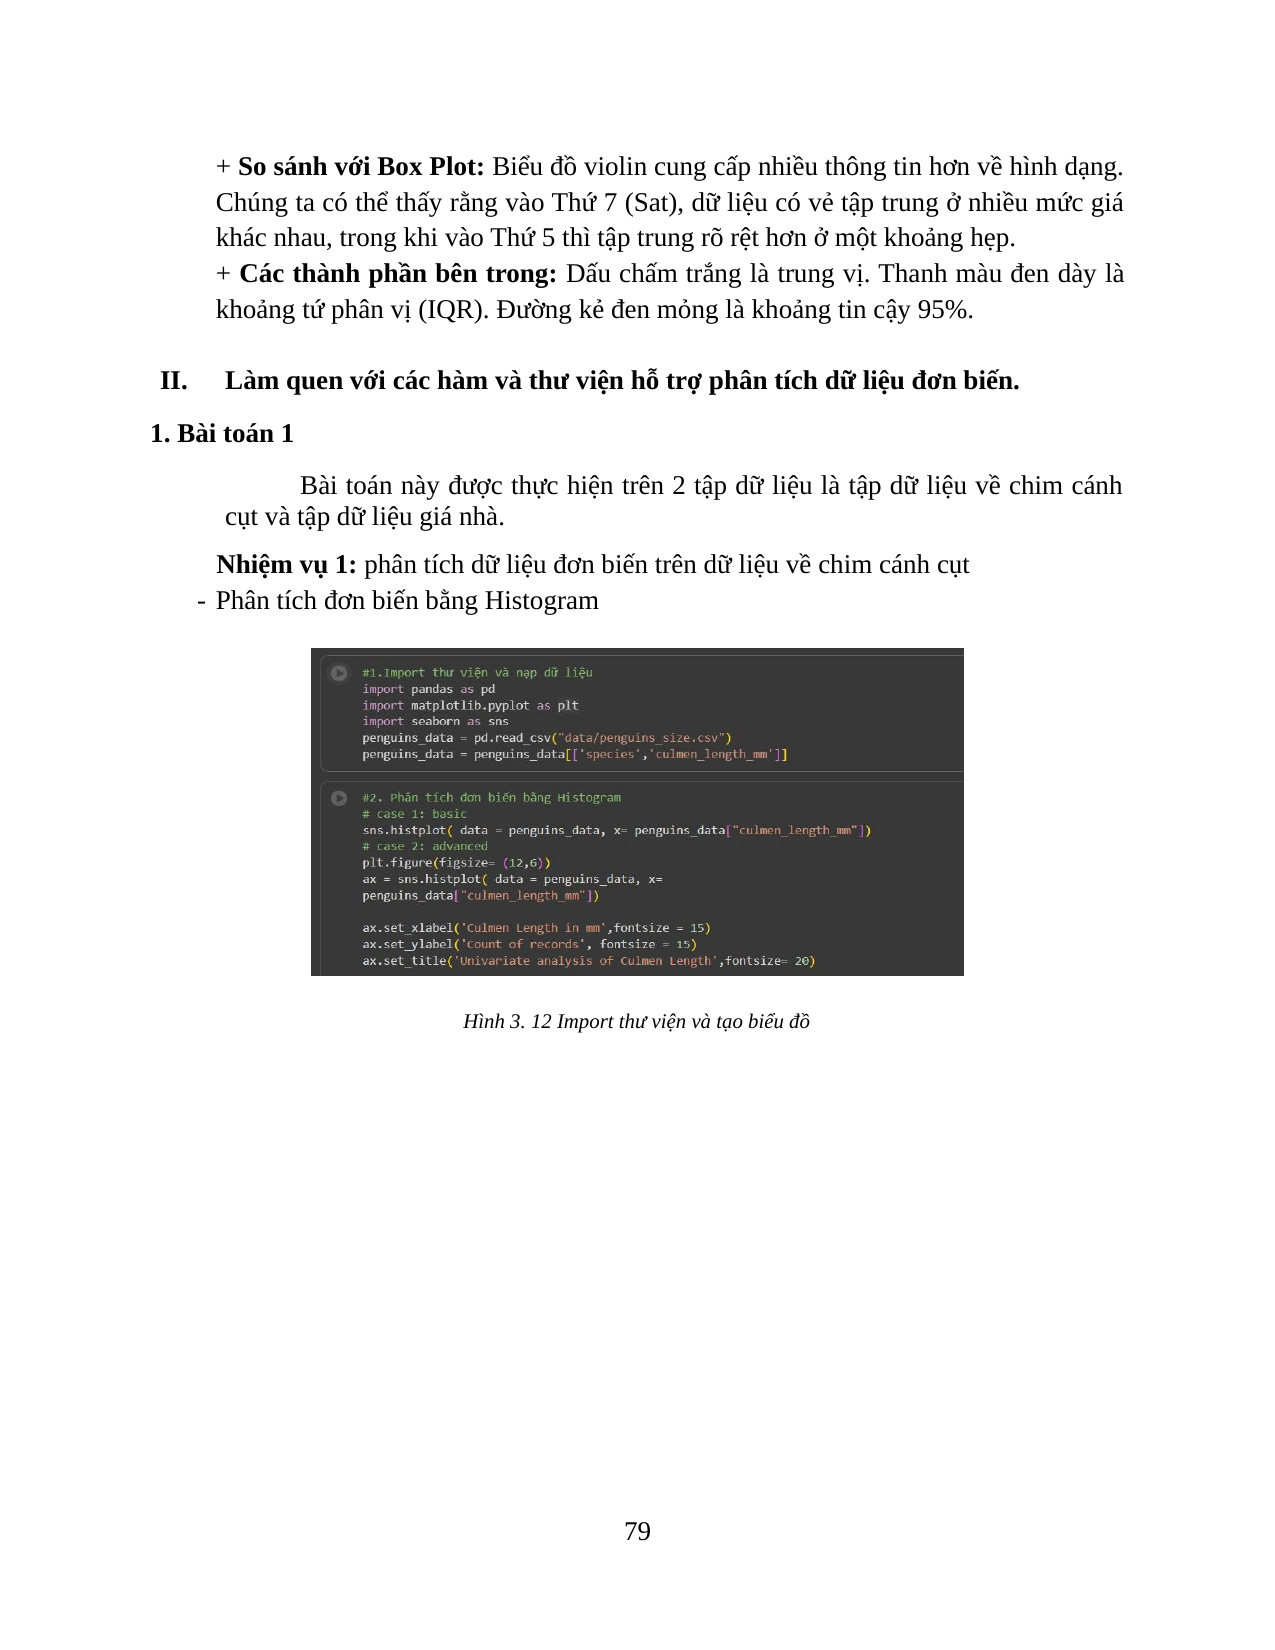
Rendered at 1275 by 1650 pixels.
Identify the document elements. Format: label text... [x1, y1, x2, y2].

list Nhiệm vụ 1: phân tích dữ liệu đơn biến trên dữ liệu về chim cánh cụt [216, 548, 1125, 579]
text + So sánh với Box Plot: Biểu đồ violin cung cấp nhiều thông tin hơn về hình dạng. Chúng ta có thể thấy rằng vào Thứ 7 (Sat), dữ liệu có vẻ tập trung ở nhiều mức giá khác nhau, trong khi vào Thứ 5 thì tập trung rõ rệt hơn ở một khoảng hẹp. [216, 150, 1125, 253]
list Làm quen với các hàm và thư viện hỗ trợ phân tích dữ liệu đơn biến. [187, 364, 1125, 396]
text 1. Bài toán 1 [150, 417, 1125, 448]
text + Các thành phần bên trong: Dấu chấm trắng là trung vị. Thanh màu đen dày là khoảng tứ phân vị (IQR). Đường kẻ đen mỏng là khoảng tin cậy 95%. [216, 257, 1125, 324]
picture [311, 648, 964, 976]
text Phân tích đơn biến bằng Histogram [197, 584, 1125, 615]
text Bài toán này được thực hiện trên 2 tập dữ liệu là tập dữ liệu về chim cánh cụt và tập dữ liệu giá nhà. [225, 469, 1125, 531]
text Hình 3. 12 Import thư viện và tạo biểu đồ [150, 1009, 1125, 1033]
